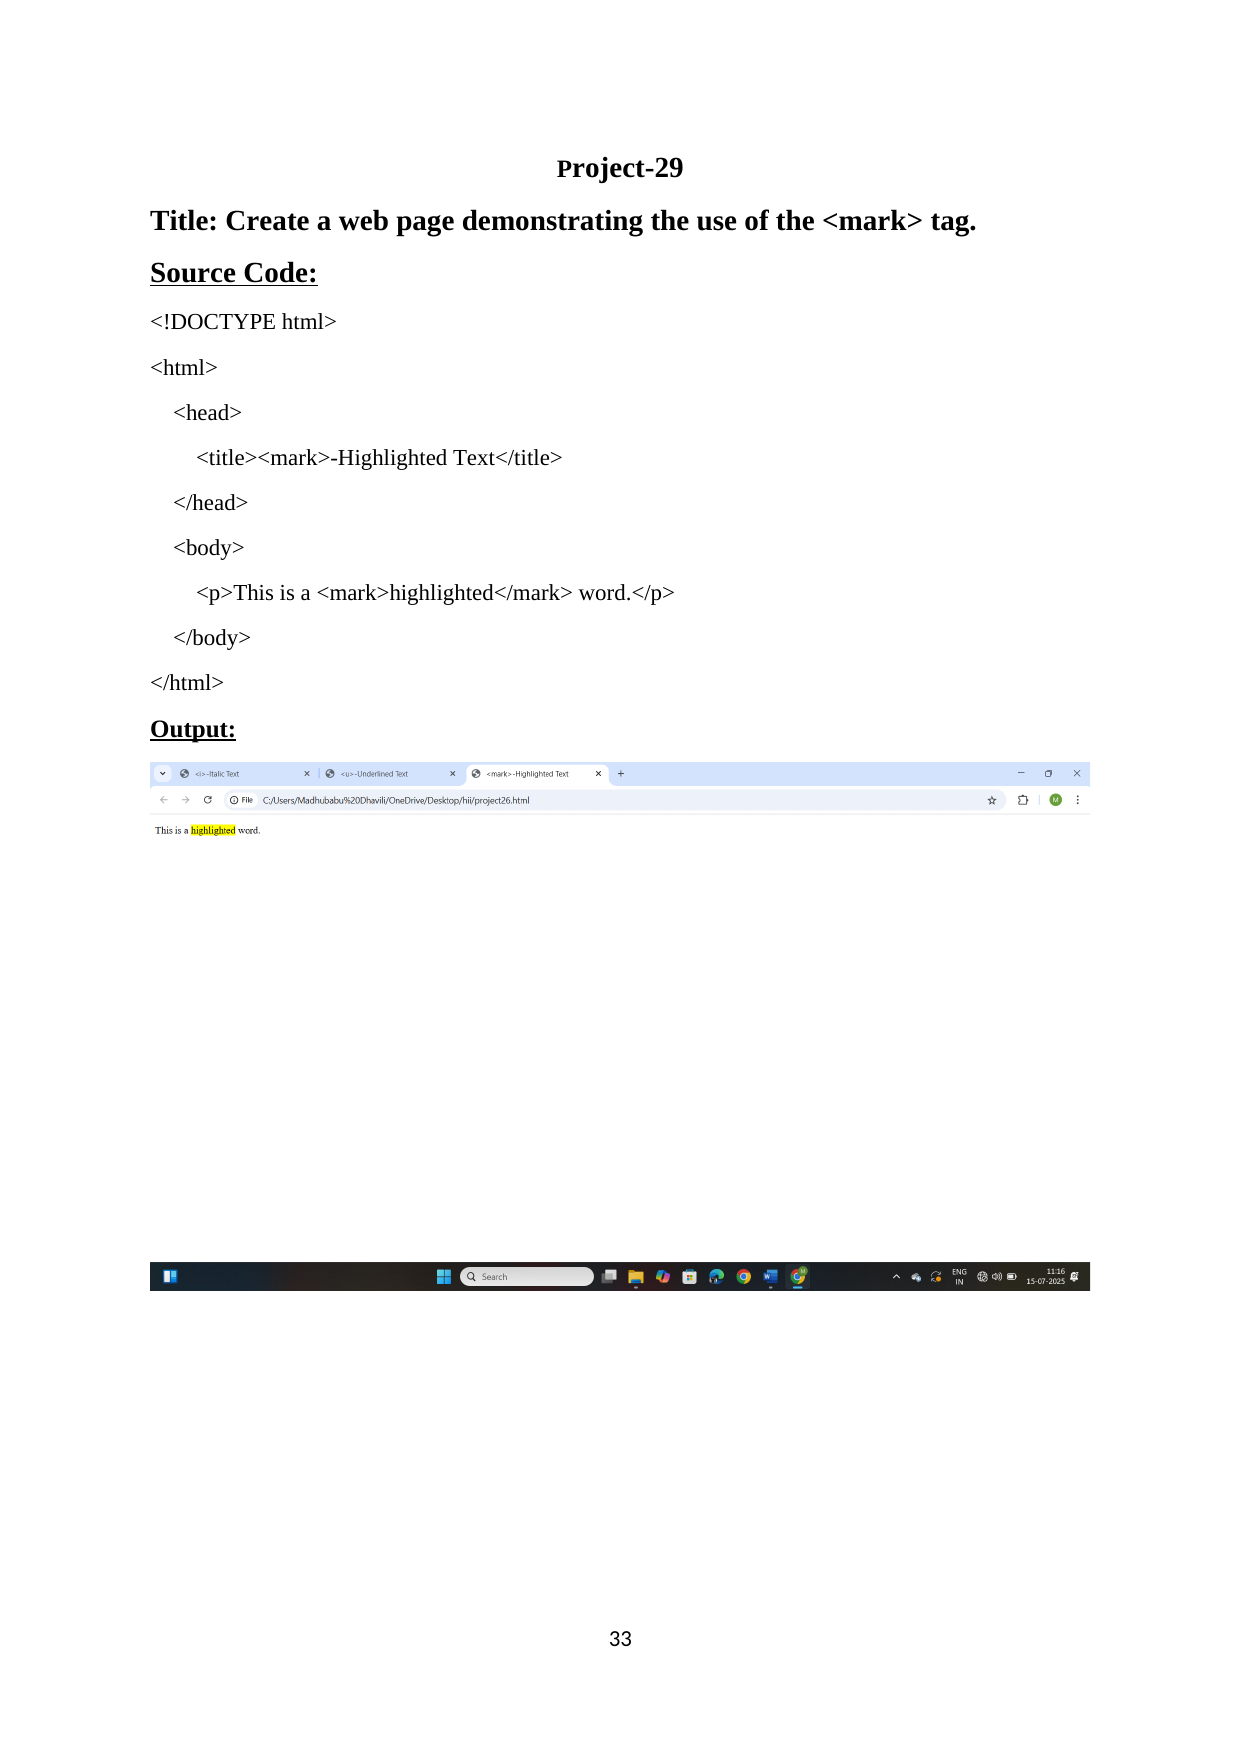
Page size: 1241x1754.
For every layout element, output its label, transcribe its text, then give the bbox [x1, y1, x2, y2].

text </html> [150, 669, 1090, 696]
picture [150, 762, 1091, 1291]
text <!DOCTYPE html> [150, 308, 1090, 335]
text </body> [150, 624, 1090, 651]
text </head> [150, 489, 1090, 515]
text <title><mark>-Highlighted Text</title> [150, 444, 1090, 470]
text Title: Create a web page demonstrating the use of the <mark> tag. [150, 203, 1090, 236]
text <html> [150, 353, 1090, 380]
text Output: [150, 714, 1090, 743]
text <p>This is a <mark>highlighted</mark> word.</p> [150, 579, 1090, 605]
text <head> [150, 399, 1090, 425]
text <body> [150, 534, 1090, 560]
text Project-29 [150, 150, 1090, 183]
text Source Code: [150, 256, 1090, 289]
